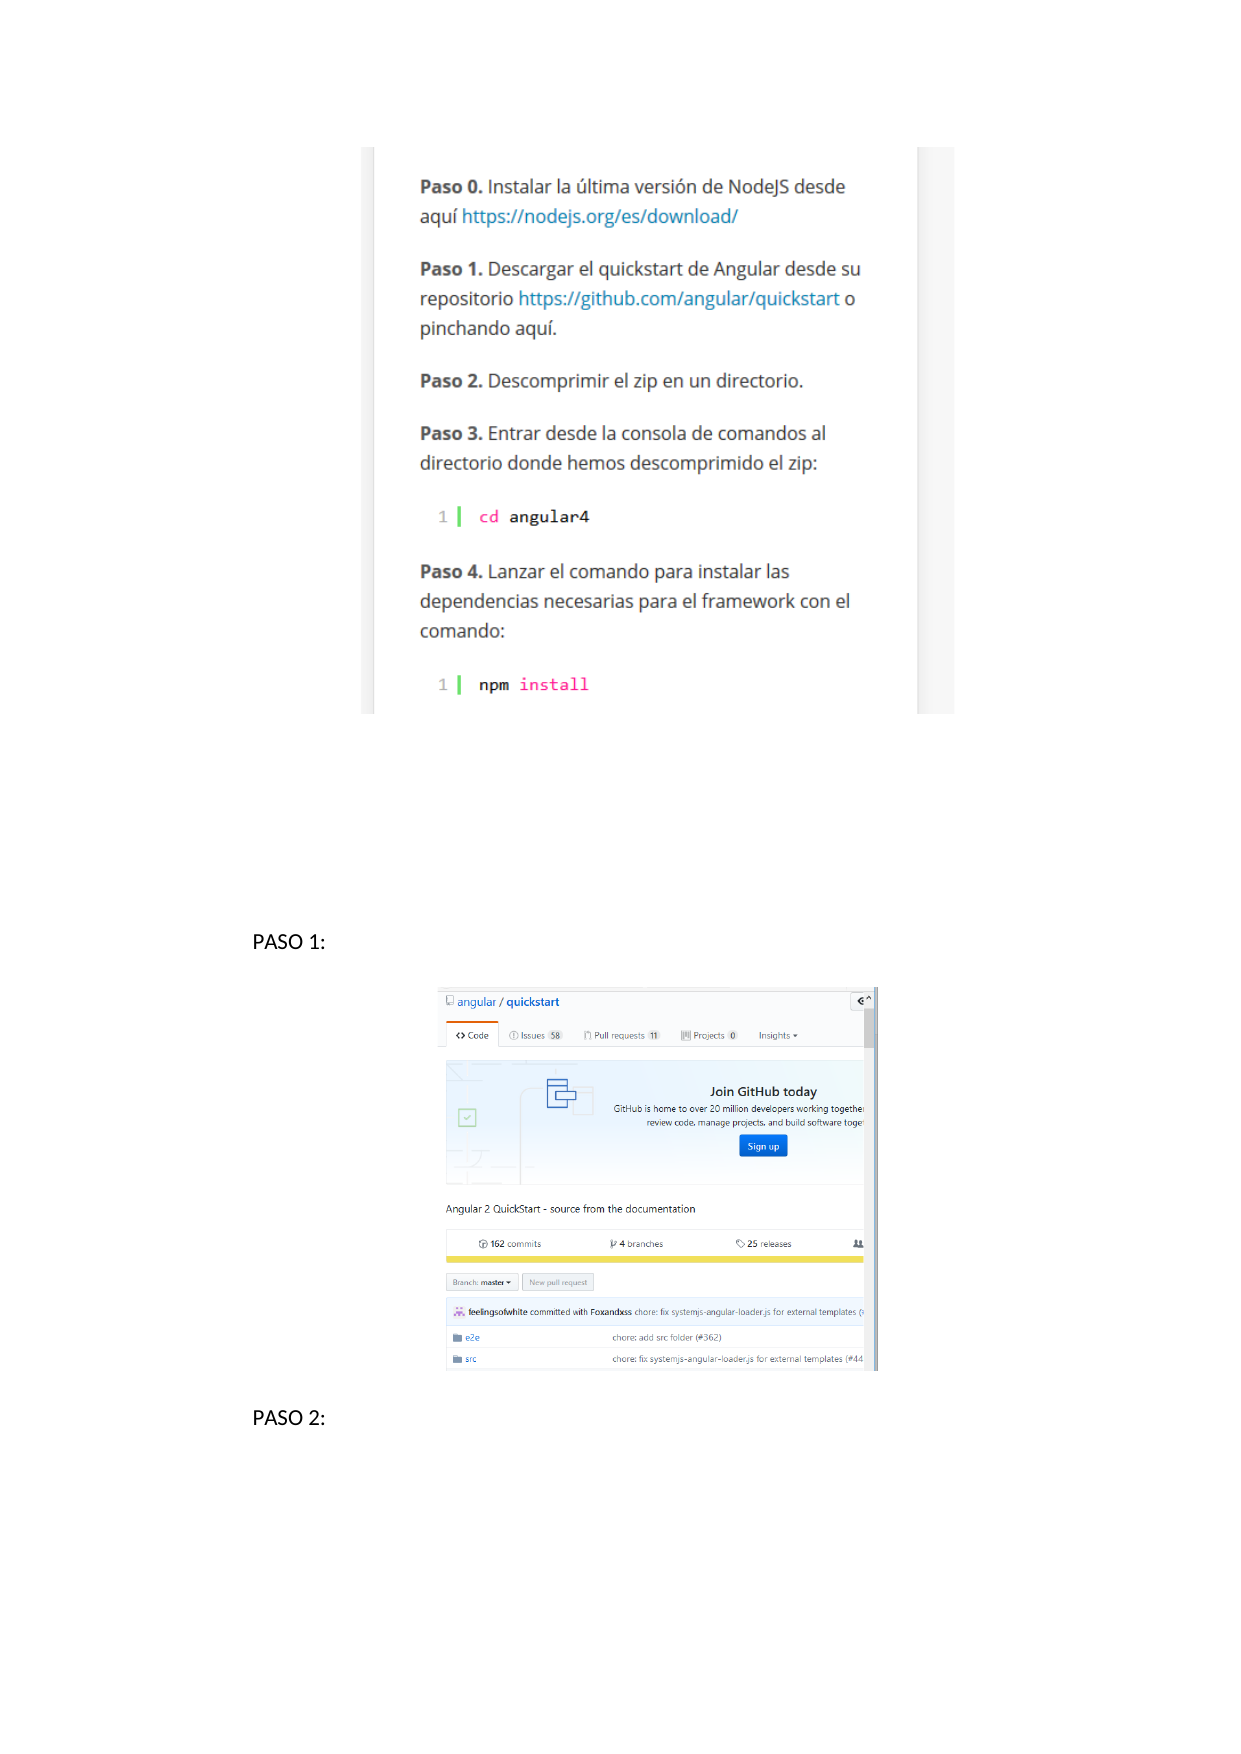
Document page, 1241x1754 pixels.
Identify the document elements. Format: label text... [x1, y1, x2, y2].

picture [437, 987, 878, 1371]
picture [360, 147, 955, 714]
list PASO 1: [252, 927, 1063, 956]
list PASO 2: [252, 1403, 1063, 1431]
